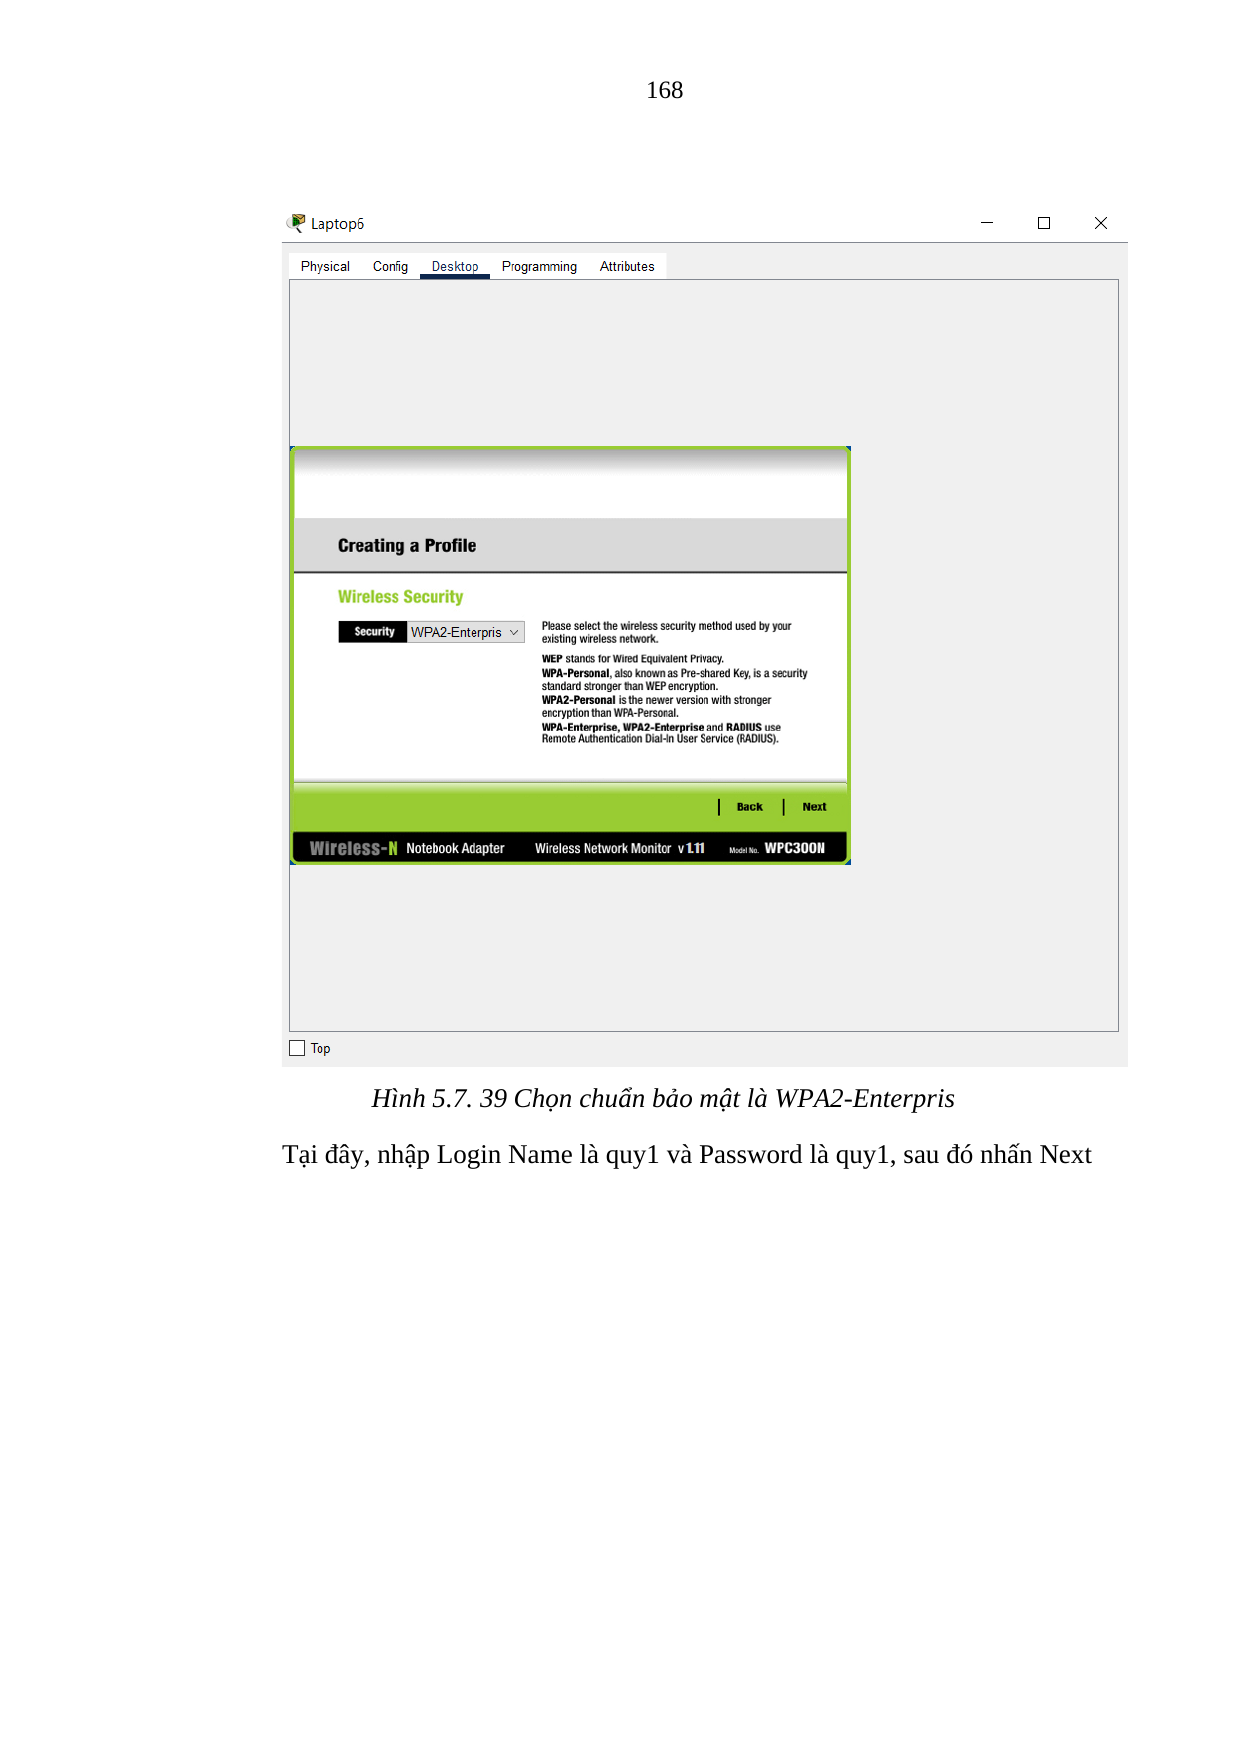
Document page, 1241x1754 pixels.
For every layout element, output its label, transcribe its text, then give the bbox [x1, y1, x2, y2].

text Tại đây, nhập Login Name là quy1 và Password là quy1, sau đó nhấn Next [207, 1138, 1122, 1169]
picture [281, 206, 1128, 1067]
